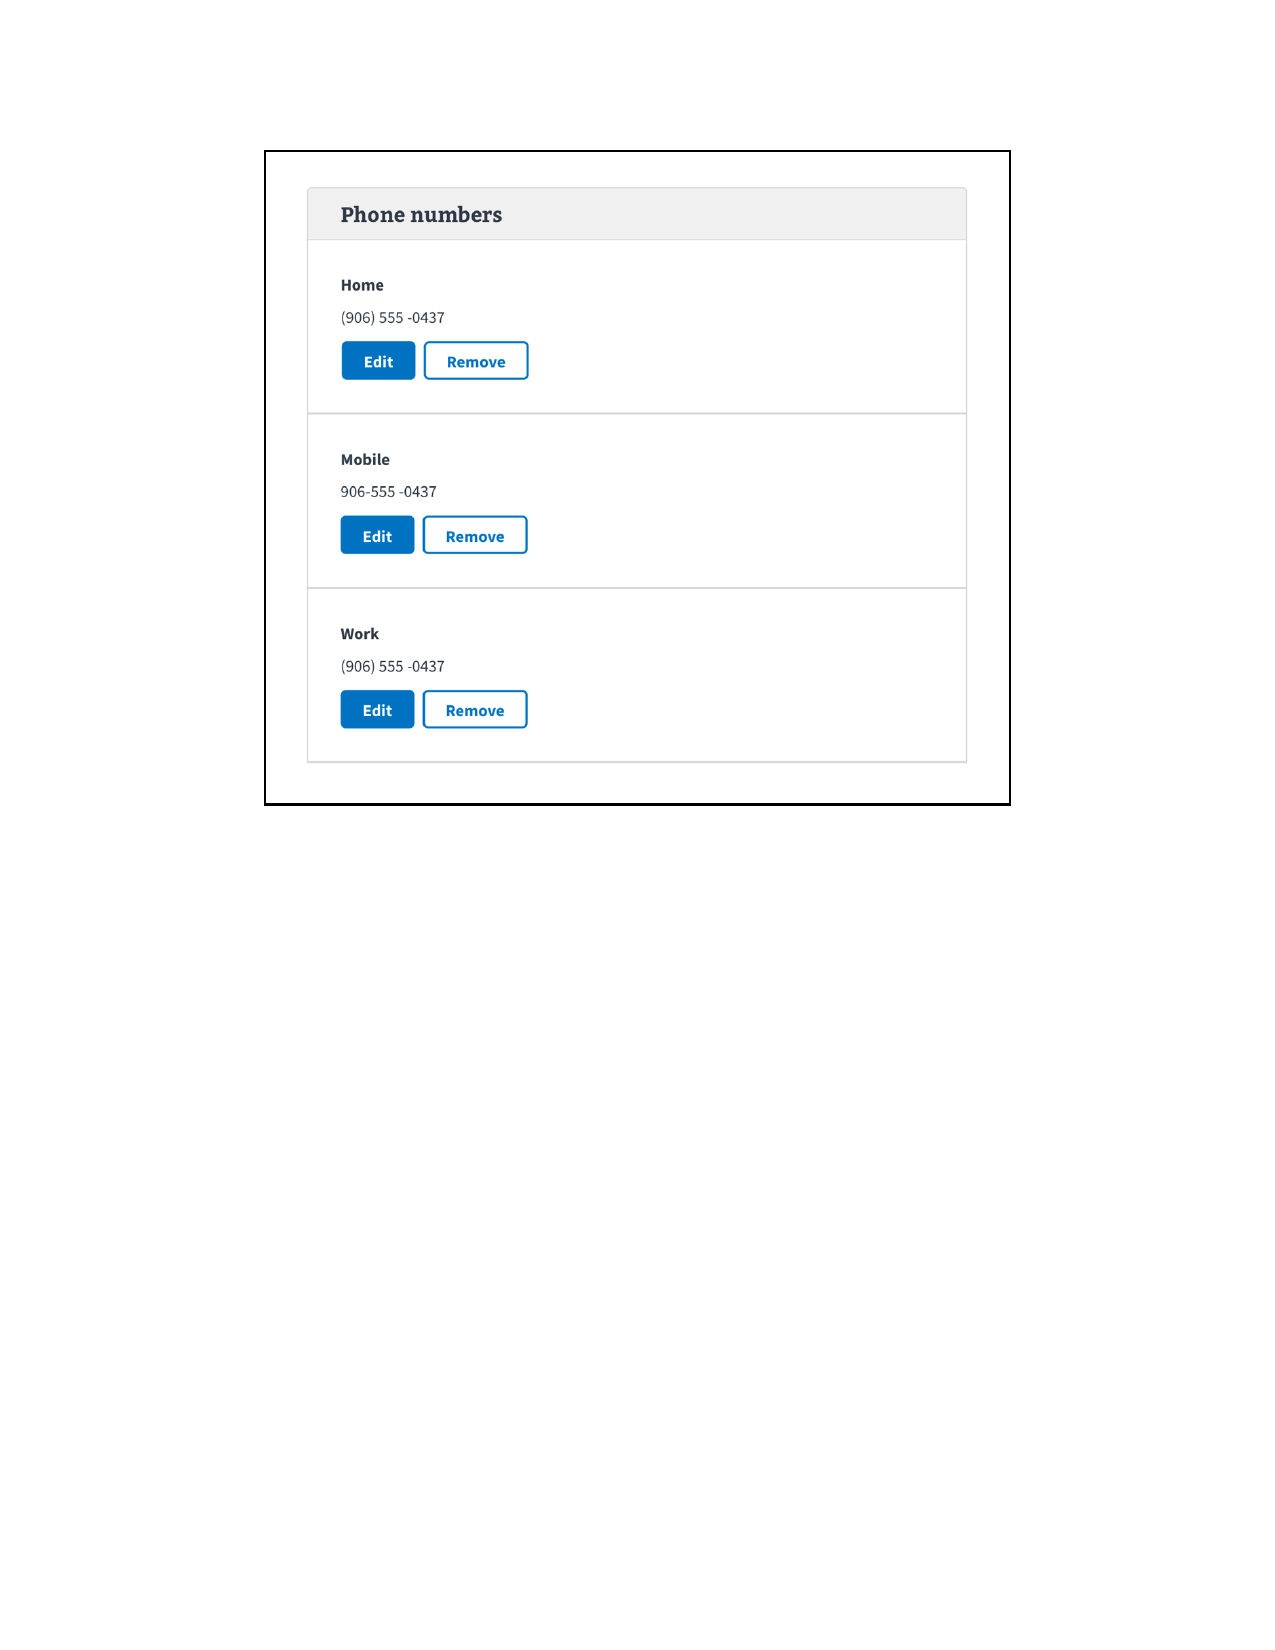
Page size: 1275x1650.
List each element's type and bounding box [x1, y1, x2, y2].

picture [266, 152, 1009, 803]
